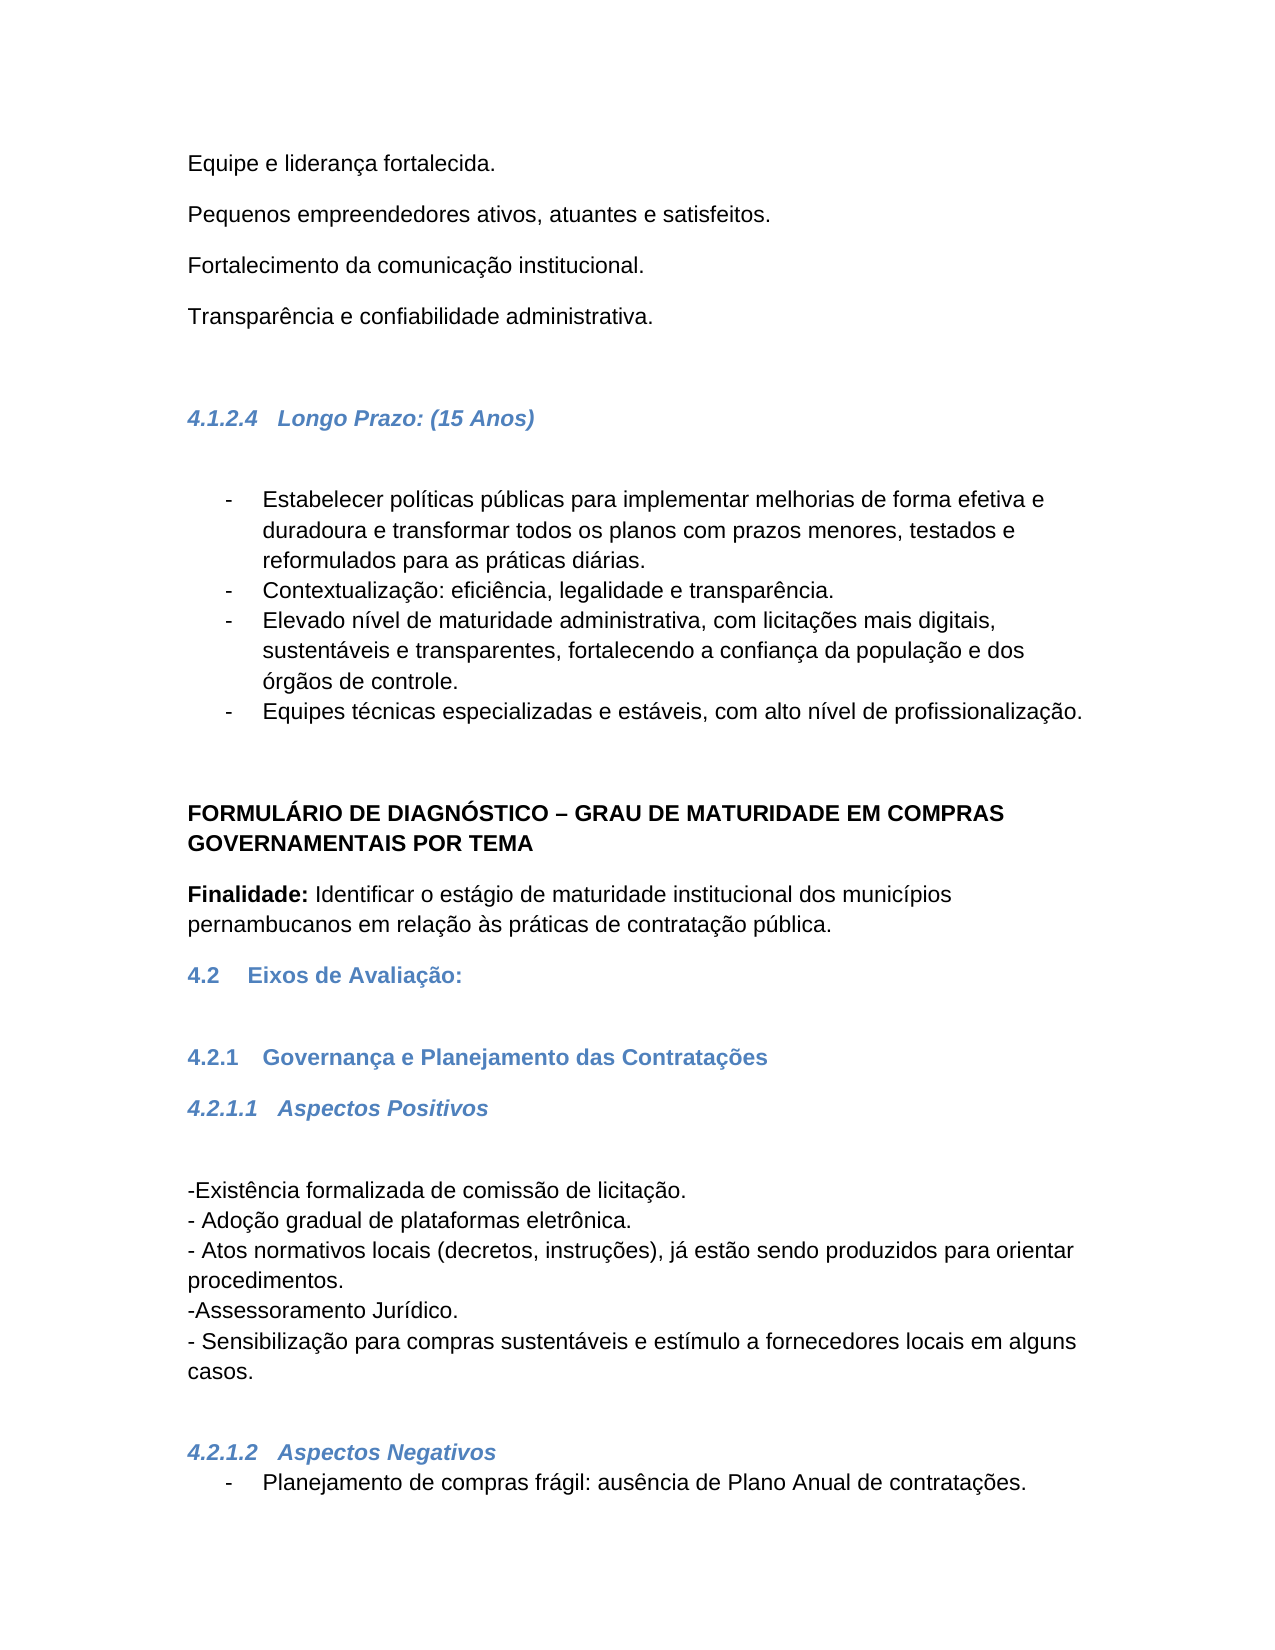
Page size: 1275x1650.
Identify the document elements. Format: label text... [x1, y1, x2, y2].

text FORMULÁRIO DE DIAGNÓSTICO – GRAU DE MATURIDADE EM COMPRAS GOVERNAMENTAIS POR TEMA [187, 800, 1087, 857]
text Finalidade: Identificar o estágio de maturidade institucional dos municípios pernambucanos em relação às práticas de contratação pública. [187, 881, 1087, 938]
text -Existência formalizada de comissão de licitação. [187, 1177, 1087, 1203]
subtitle Governança e Planejamento das Contratações [187, 1044, 1087, 1070]
text - Adoção gradual de plataformas eletrônica. [187, 1207, 1087, 1233]
text Transparência e confiabilidade administrativa. [187, 303, 1087, 329]
list Contextualização: eficiência, legalidade e transparência. [225, 577, 1087, 603]
text -Assessoramento Jurídico. [187, 1297, 1087, 1324]
text - Atos normativos locais (decretos, instruções), já estão sendo produzidos para orientar procedimentos. [187, 1237, 1087, 1294]
subtitle Aspectos Positivos [187, 1095, 1087, 1121]
list Equipes técnicas especializadas e estáveis, com alto nível de profissionalização. [225, 698, 1087, 724]
subtitle Aspectos Negativos [187, 1439, 1087, 1466]
text Pequenos empreendedores ativos, atuantes e satisfeitos. [187, 201, 1087, 227]
text Fortalecimento da comunicação institucional. [187, 252, 1087, 278]
list Elevado nível de maturidade administrativa, com licitações mais digitais, sustentáveis e transparentes, fortalecendo a confiança da população e dos órgãos de controle. [225, 607, 1087, 694]
subtitle Longo Prazo: (15 Anos) [187, 405, 1087, 432]
list Estabelecer políticas públicas para implementar melhorias de forma efetiva e duradoura e transformar todos os planos com prazos menores, testados e reformulados para as práticas diárias. [225, 486, 1087, 573]
text - Sensibilização para compras sustentáveis e estímulo a fornecedores locais em alguns casos. [187, 1328, 1087, 1384]
text Equipe e liderança fortalecida. [187, 150, 1087, 176]
subtitle Eixos de Avaliação: [187, 962, 1087, 989]
list Planejamento de compras frágil: ausência de Plano Anual de contratações. [225, 1469, 1087, 1496]
